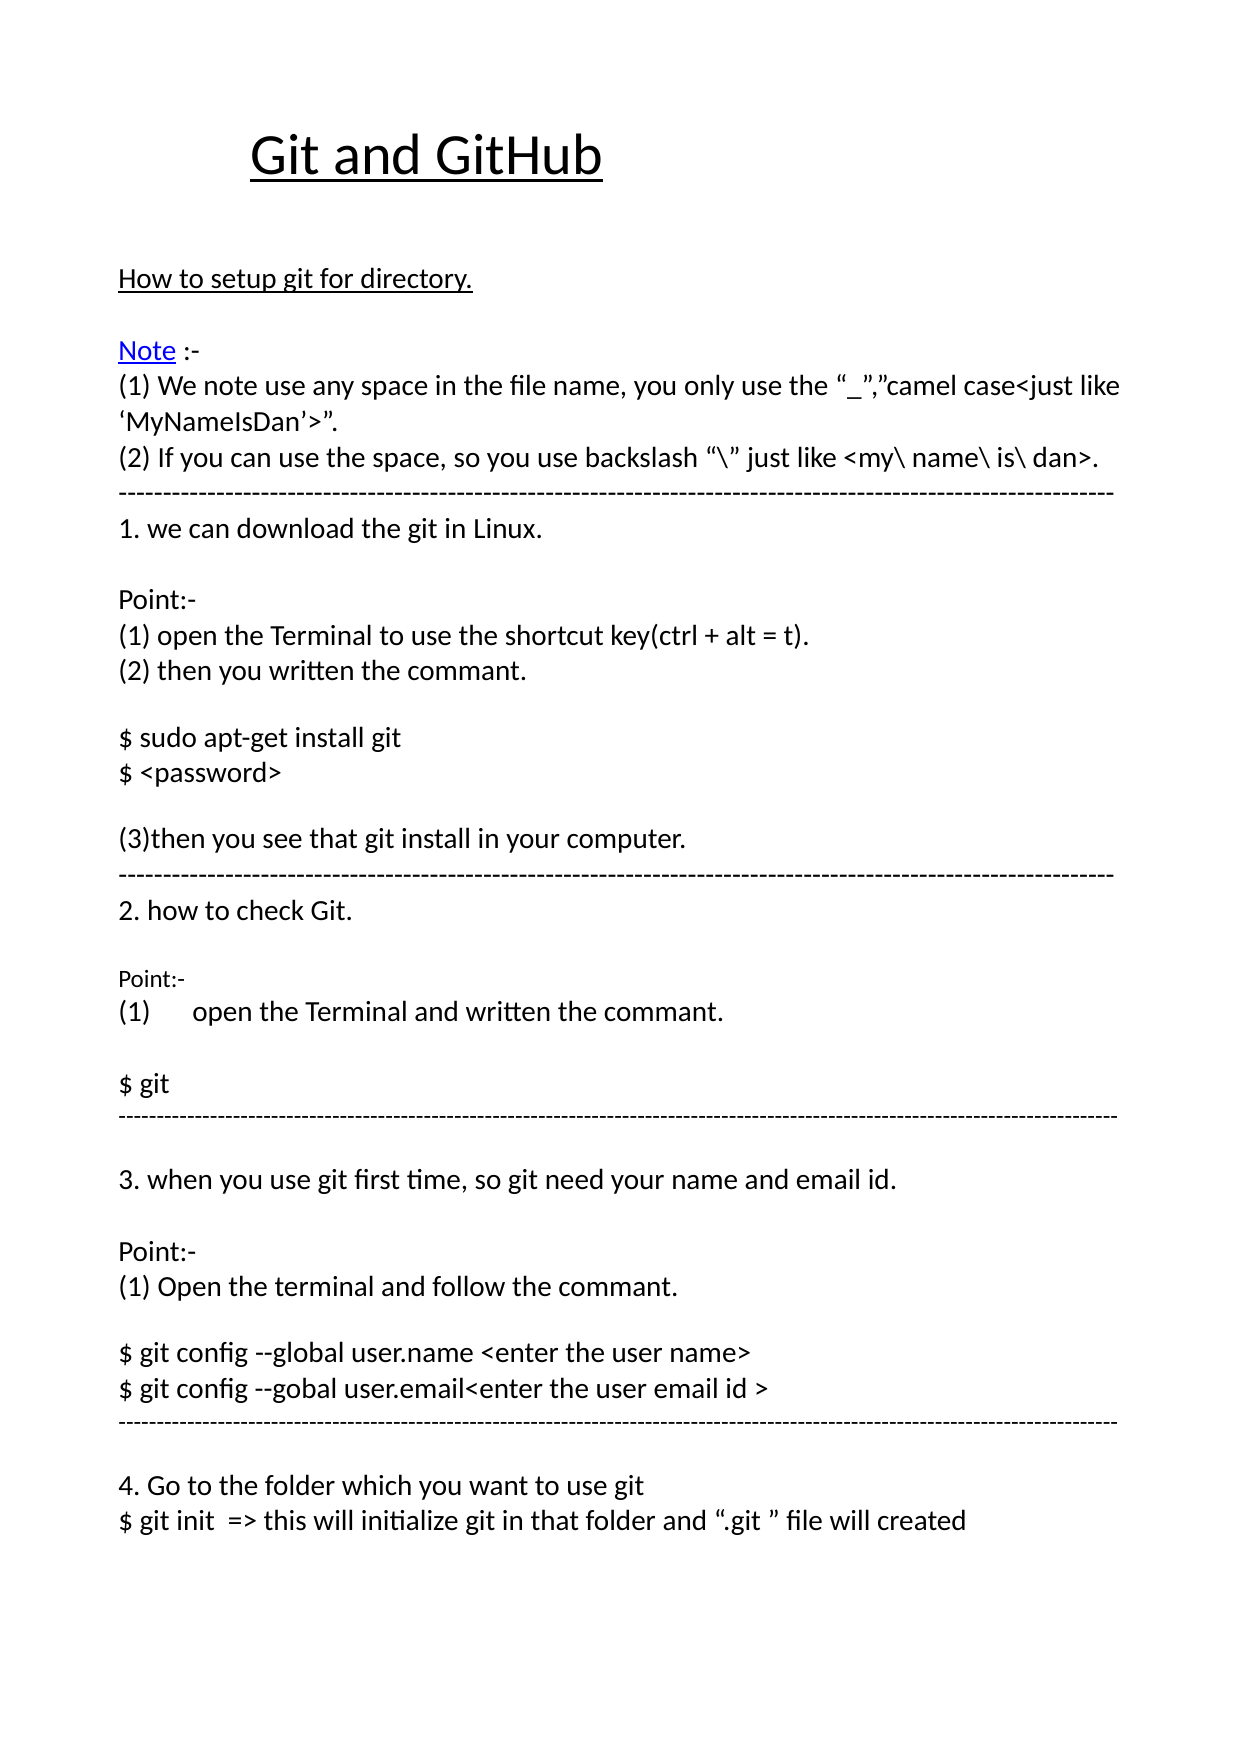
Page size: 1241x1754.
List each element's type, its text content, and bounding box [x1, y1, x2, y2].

text Point:- [118, 963, 1122, 993]
text Note :- [118, 332, 1122, 367]
text $ git config --global user.name <enter the user name> [118, 1334, 1122, 1370]
text (1) open the Terminal to use the shortcut key(ctrl + alt = t). [118, 617, 1122, 652]
list Open the terminal and follow the commant. [118, 1268, 1122, 1304]
text $ sudo apt-get install git [118, 719, 1122, 754]
text $ git [118, 1065, 1122, 1100]
text $ git config --gobal user.email<enter the user email id > [118, 1370, 1122, 1406]
text Git and GitHub [118, 118, 1122, 189]
list we can download the git in Linux. [118, 510, 1122, 546]
list We note use any space in the file name, you only use the “_”,”camel case<just like ‘MyNameIsDan’>”. [118, 367, 1122, 439]
list when you use git first time, so git need your name and email id. [118, 1161, 1122, 1197]
list If you can use the space, so you use backslash “\” just like <my\ name\ is\ dan>. [118, 439, 1122, 474]
list Point:- [118, 581, 1122, 617]
text ----------------------------------------------------------------------------------------------------------------------------------- [118, 1406, 1122, 1436]
list ---------------------------------------------------------------------------------------------------------------- [118, 856, 1122, 892]
list how to check Git. [118, 892, 1122, 927]
list open the Terminal and written the commant. [118, 993, 1122, 1029]
text $ <password> [118, 754, 1122, 790]
text (2) then you written the commant. [118, 652, 1122, 688]
list Point:- [118, 1233, 1122, 1268]
text ----------------------------------------------------------------------------------------------------------------------------------- [118, 1100, 1122, 1131]
list Go to the folder which you want to use git [118, 1467, 1122, 1502]
list (3)then you see that git install in your computer. [118, 820, 1122, 856]
text How to setup git for directory. [118, 261, 1122, 296]
list $ git init => this will initialize git in that folder and “.git ” file will created [118, 1502, 1122, 1538]
list ---------------------------------------------------------------------------------------------------------------- [118, 474, 1122, 510]
